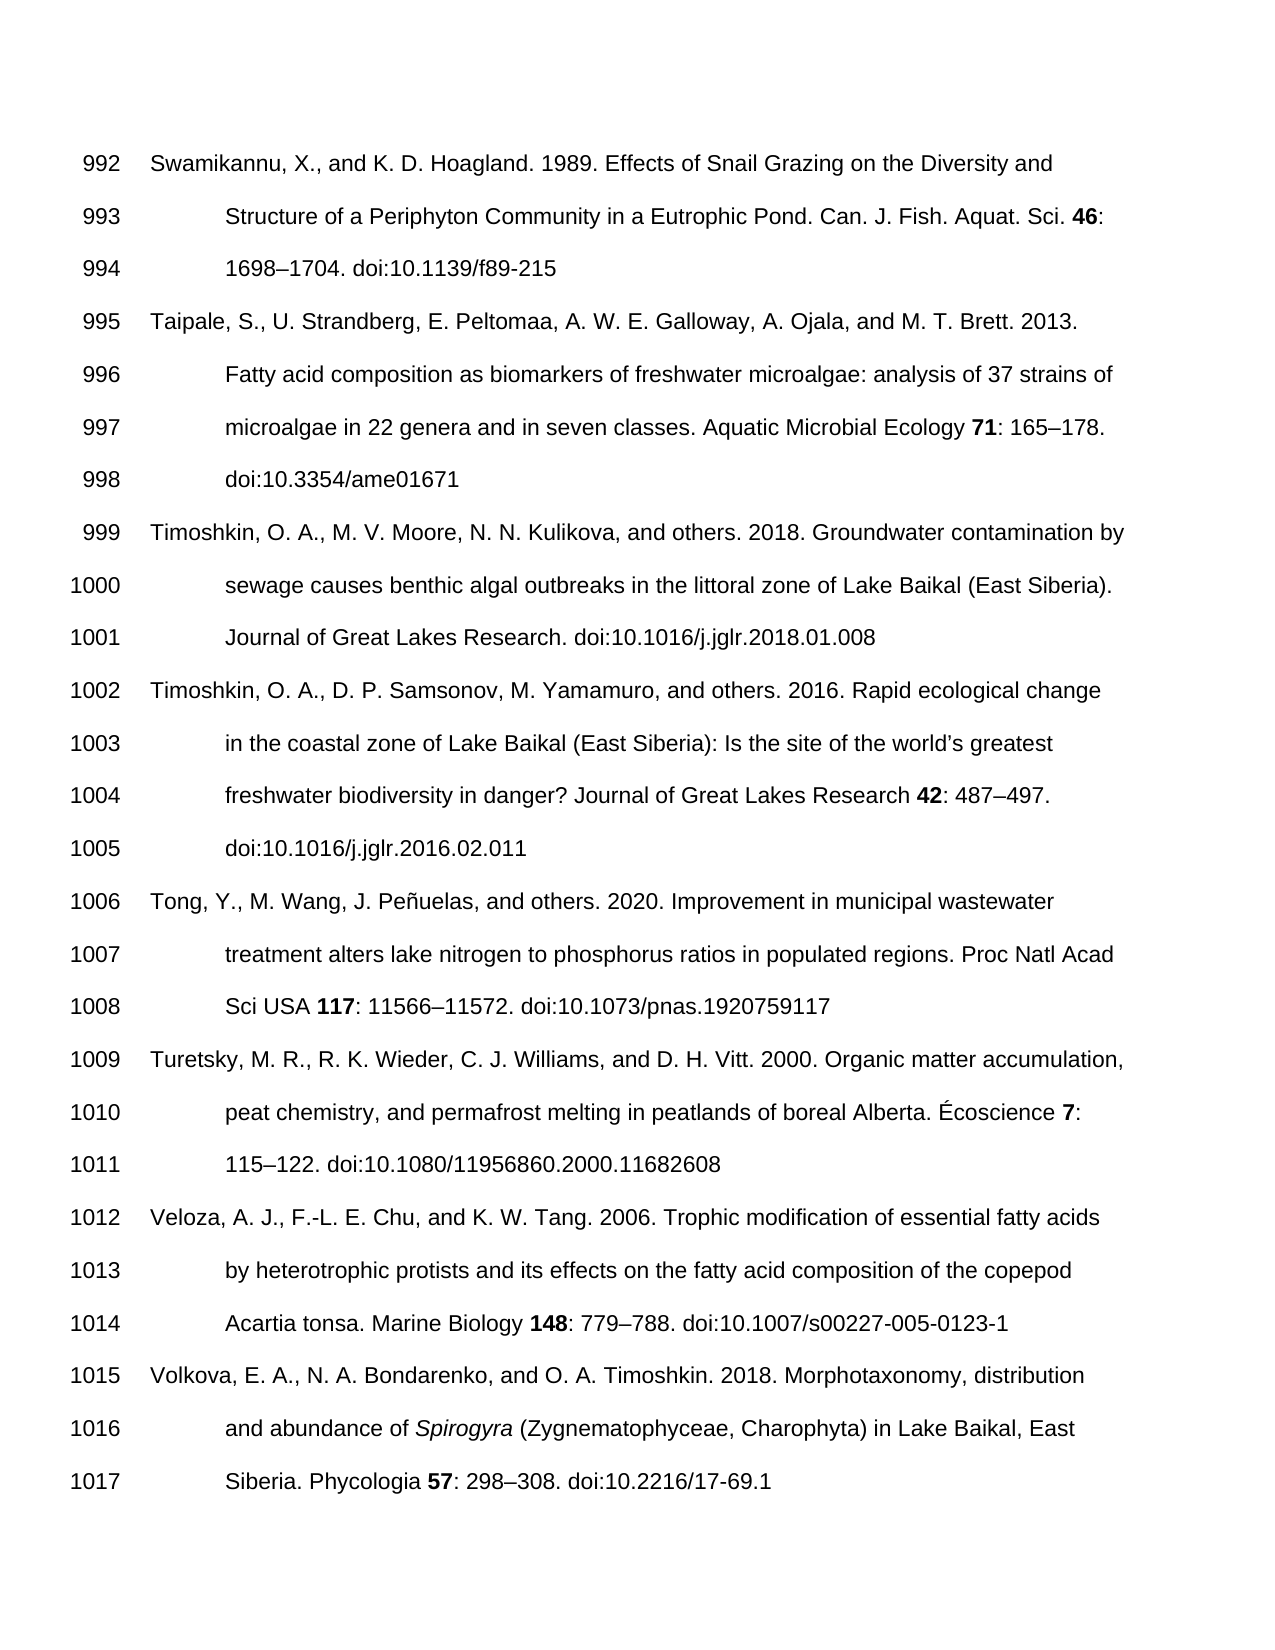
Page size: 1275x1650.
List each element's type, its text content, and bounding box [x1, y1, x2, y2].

text Swamikannu, X., and K. D. Hoagland. 1989. Effects of Snail Grazing on the Diversity and Structure of a Periphyton Community in a Eutrophic Pond. Can. J. Fish. Aquat. Sci. 46: 1698–1704. doi:10.1139/f89-215 [150, 150, 1125, 282]
text Timoshkin, O. A., D. P. Samsonov, M. Yamamuro, and others. 2016. Rapid ecological change in the coastal zone of Lake Baikal (East Siberia): Is the site of the world’s greatest freshwater biodiversity in danger? Journal of Great Lakes Research 42: 487–497. doi:10.1016/j.jglr.2016.02.011 [150, 677, 1125, 862]
text Turetsky, M. R., R. K. Wieder, C. J. Williams, and D. H. Vitt. 2000. Organic matter accumulation, peat chemistry, and permafrost melting in peatlands of boreal Alberta. Écoscience 7: 115–122. doi:10.1080/11956860.2000.11682608 [150, 1046, 1125, 1178]
text Taipale, S., U. Strandberg, E. Peltomaa, A. W. E. Galloway, A. Ojala, and M. T. Brett. 2013. Fatty acid composition as biomarkers of freshwater microalgae: analysis of 37 strains of microalgae in 22 genera and in seven classes. Aquatic Microbial Ecology 71: 165–178. doi:10.3354/ame01671 [150, 308, 1125, 493]
text Timoshkin, O. A., M. V. Moore, N. N. Kulikova, and others. 2018. Groundwater contamination by sewage causes benthic algal outbreaks in the littoral zone of Lake Baikal (East Siberia). Journal of Great Lakes Research. doi:10.1016/j.jglr.2018.01.008 [150, 519, 1125, 651]
text Veloza, A. J., F.-L. E. Chu, and K. W. Tang. 2006. Trophic modification of essential fatty acids by heterotrophic protists and its effects on the fatty acid composition of the copepod Acartia tonsa. Marine Biology 148: 779–788. doi:10.1007/s00227-005-0123-1 [150, 1204, 1125, 1336]
text Volkova, E. A., N. A. Bondarenko, and O. A. Timoshkin. 2018. Morphotaxonomy, distribution and abundance of Spirogyra (Zygnematophyceae, Charophyta) in Lake Baikal, East Siberia. Phycologia 57: 298–308. doi:10.2216/17-69.1 [150, 1362, 1125, 1494]
text Tong, Y., M. Wang, J. Peñuelas, and others. 2020. Improvement in municipal wastewater treatment alters lake nitrogen to phosphorus ratios in populated regions. Proc Natl Acad Sci USA 117: 11566–11572. doi:10.1073/pnas.1920759117 [150, 888, 1125, 1020]
